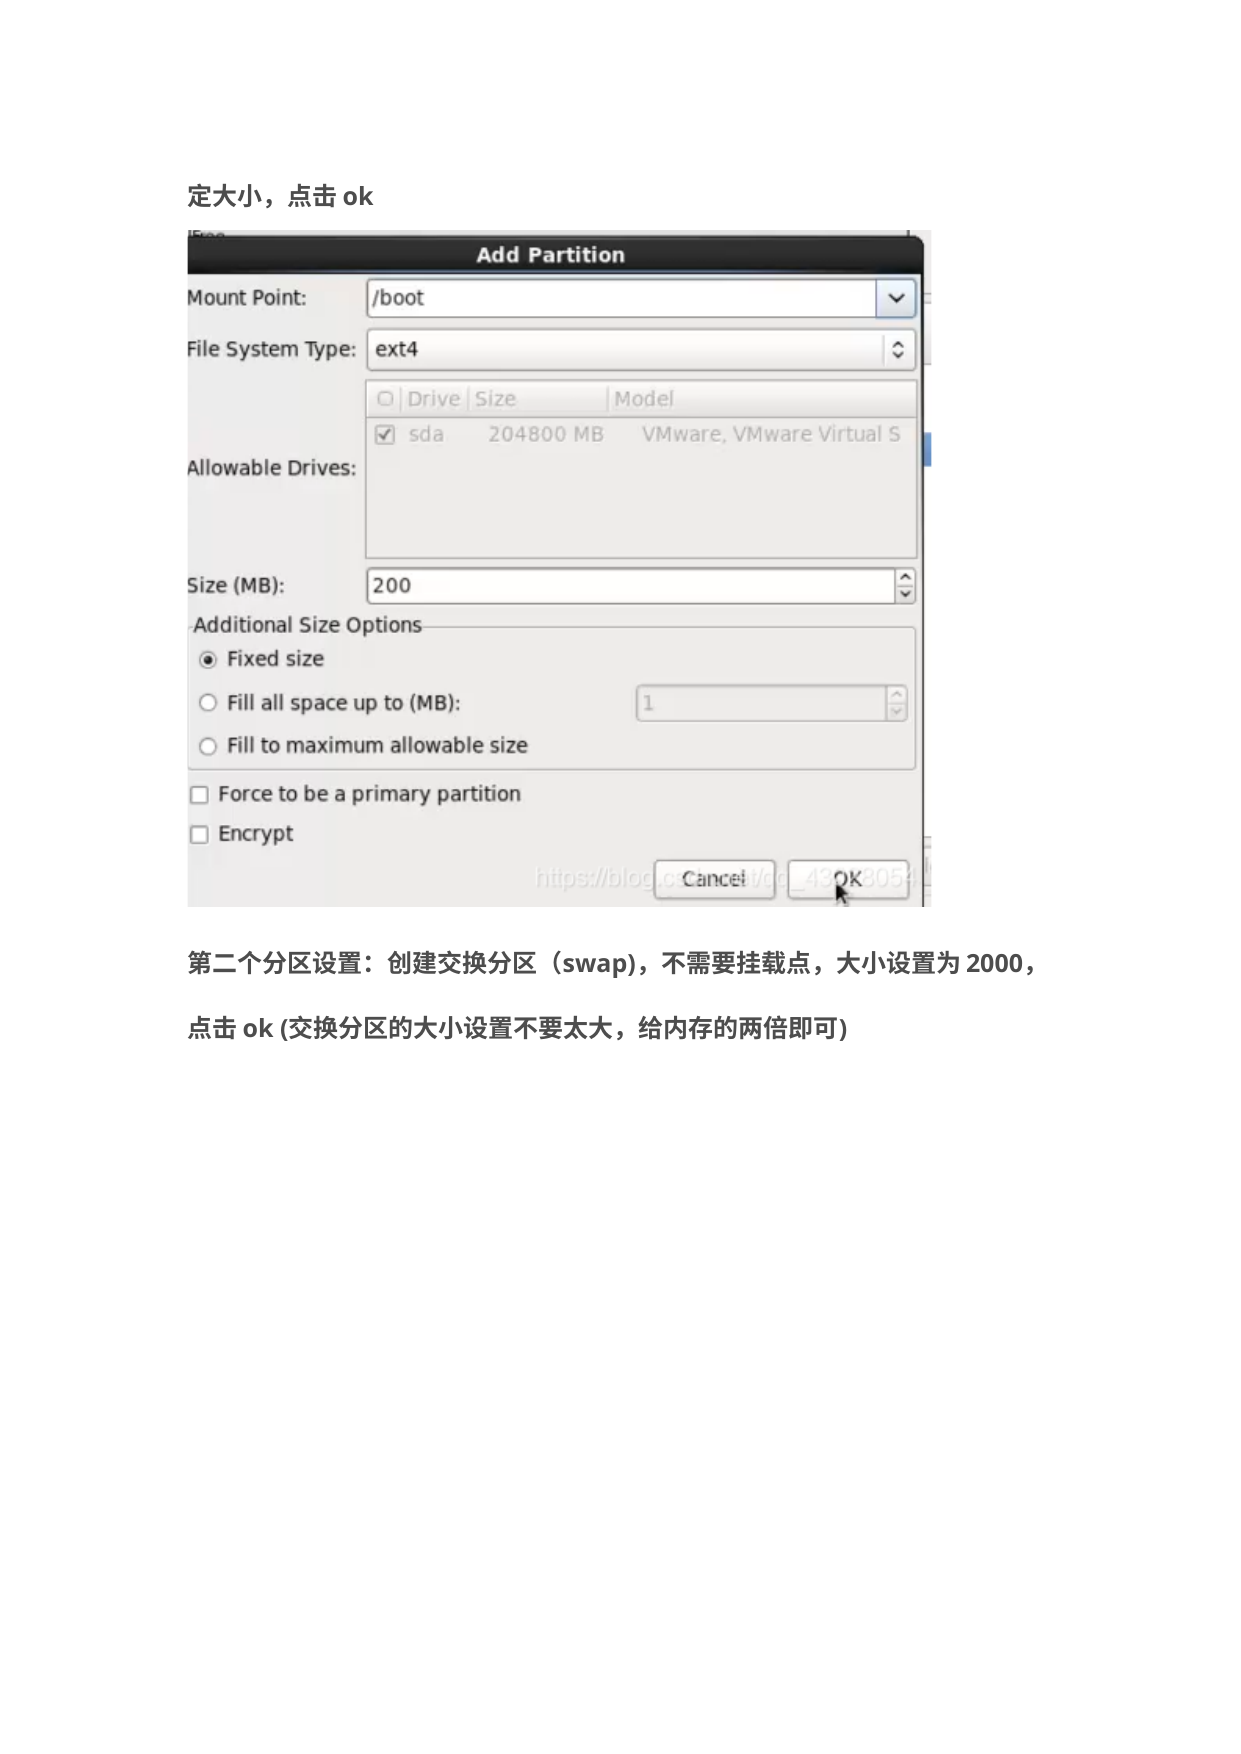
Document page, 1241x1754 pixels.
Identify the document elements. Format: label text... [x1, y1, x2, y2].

text 第二个分区设置：创建交换分区（swap)，不需要挂载点，大小设置为2000，点击ok (交换分区的大小设置不要太大，给内存的两倍即可) 第三个分区设置：根分区，将剩下的空间都给他，（也可以设置更多的分区，学习阶段不用） 注：这是最简单的分区方案 [187, 929, 1053, 1059]
picture [187, 230, 932, 907]
